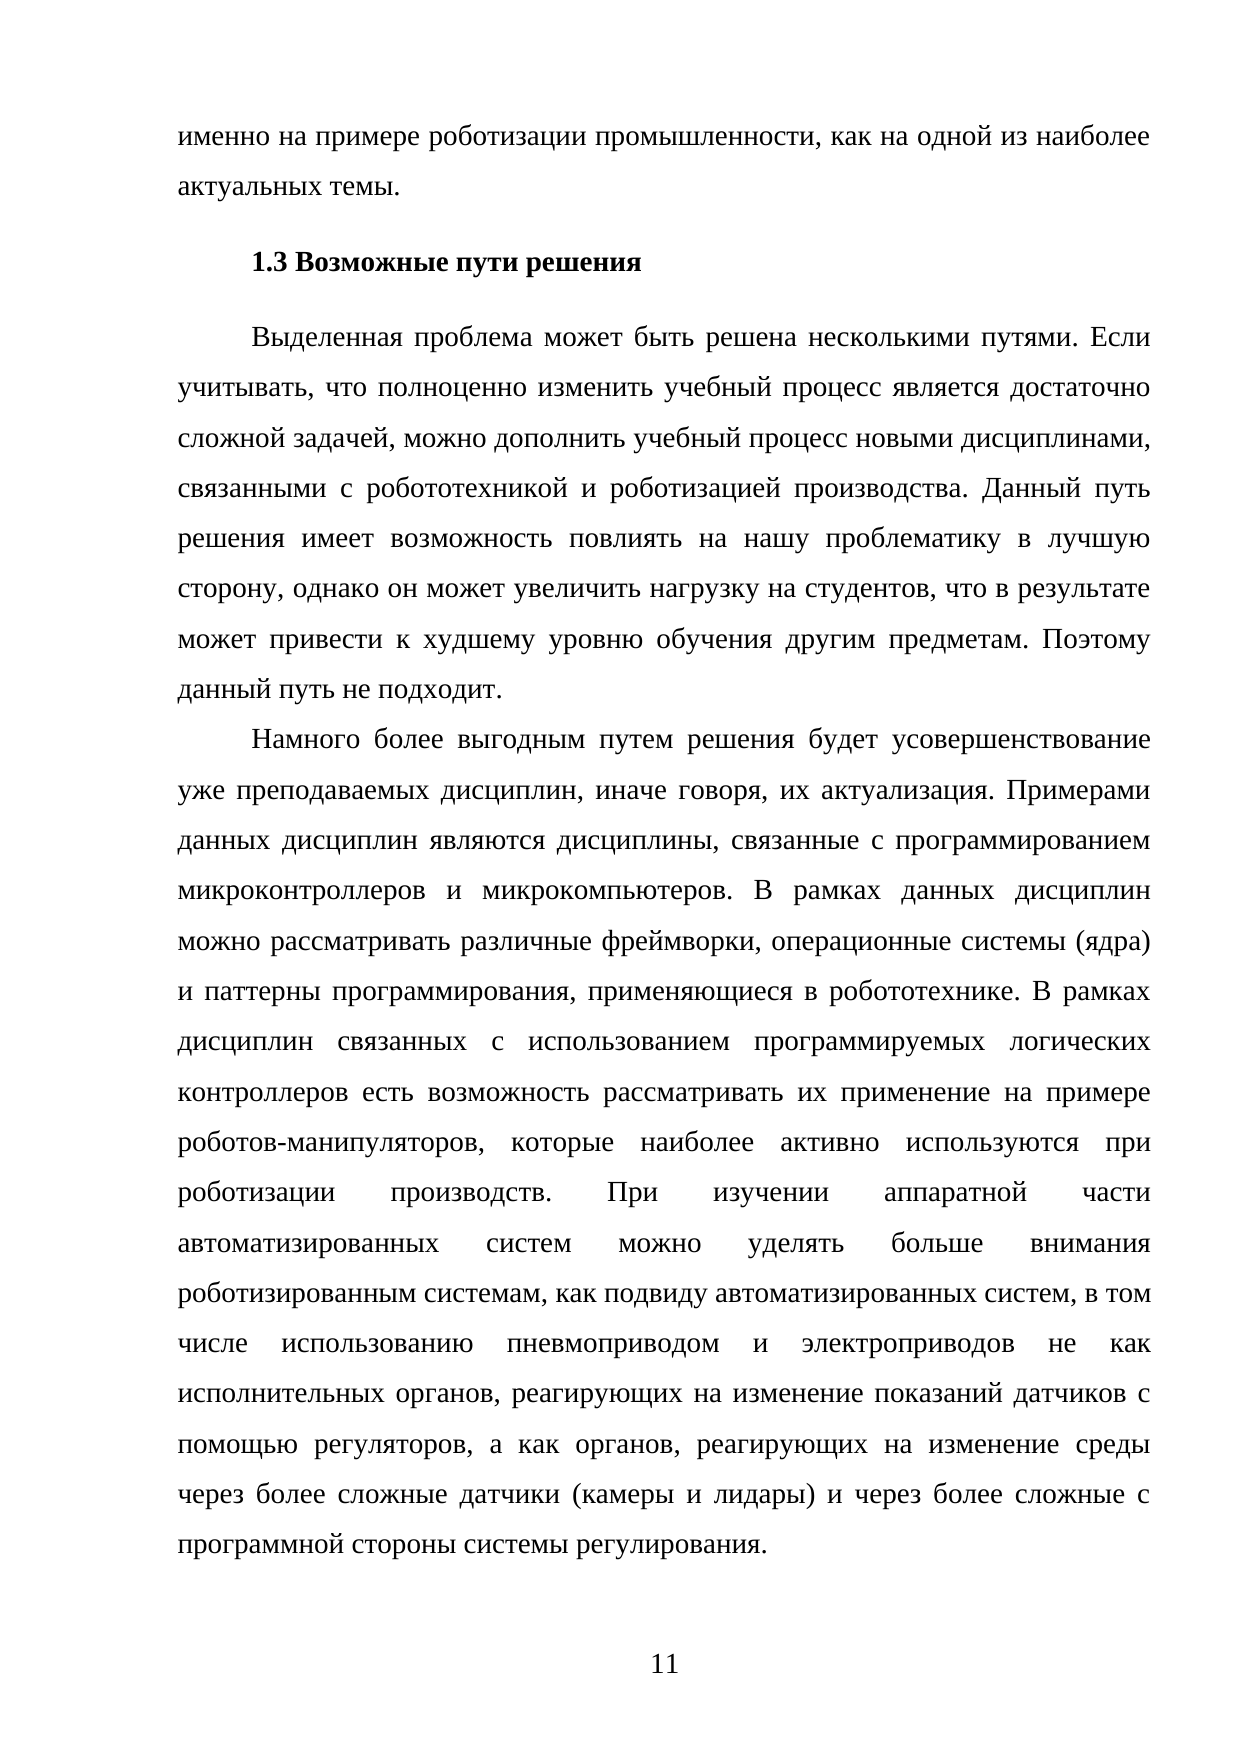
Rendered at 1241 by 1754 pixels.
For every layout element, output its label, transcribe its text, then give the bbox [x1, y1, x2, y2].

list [177, 118, 1152, 202]
list Выделенная проблема может быть решена несколькими путями. Если учитывать, что полноценно изменить учебный процесс является достаточно сложной задачей, можно дополнить учебный процесс новыми дисциплинами, связанными с робототехникой и роботизацией производства. Данный путь решения имеет возможность повлиять на нашу проблематику в лучшую сторону, однако он может увеличить нагрузку на студентов, что в результате может привести к худшему уровню обучения другим предметам. Поэтому данный путь не подходит. [177, 319, 1152, 705]
subtitle 1.3 Возможные пути решения [177, 244, 1152, 277]
list Намного более выгодным путем решения будет усовершенствование уже преподаваемых дисциплин, иначе говоря, их актуализация. Примерами данных дисциплин являются дисциплины, связанные с программированием микроконтроллеров и микрокомпьютеров. В рамках данных дисциплин можно рассматривать различные фреймворки, операционные системы (ядра) и паттерны программирования, применяющиеся в робототехнике. В рамках дисциплин связанных с использованием программируемых логических контроллеров есть возможность рассматривать их применение на примере роботов-манипуляторов, которые наиболее активно используются при роботизации производств. При изучении аппаратной части автоматизированных систем можно уделять больше внимания роботизированным системам, как подвиду автоматизированных систем, в том числе использованию пневмоприводом и электроприводов не как исполнительных органов, реагирующих на изменение показаний датчиков с помощью регуляторов, а как органов, реагирующих на изменение среды через более сложные датчики (камеры и лидары) и через более сложные с программной стороны системы регулирования. [177, 722, 1152, 1560]
